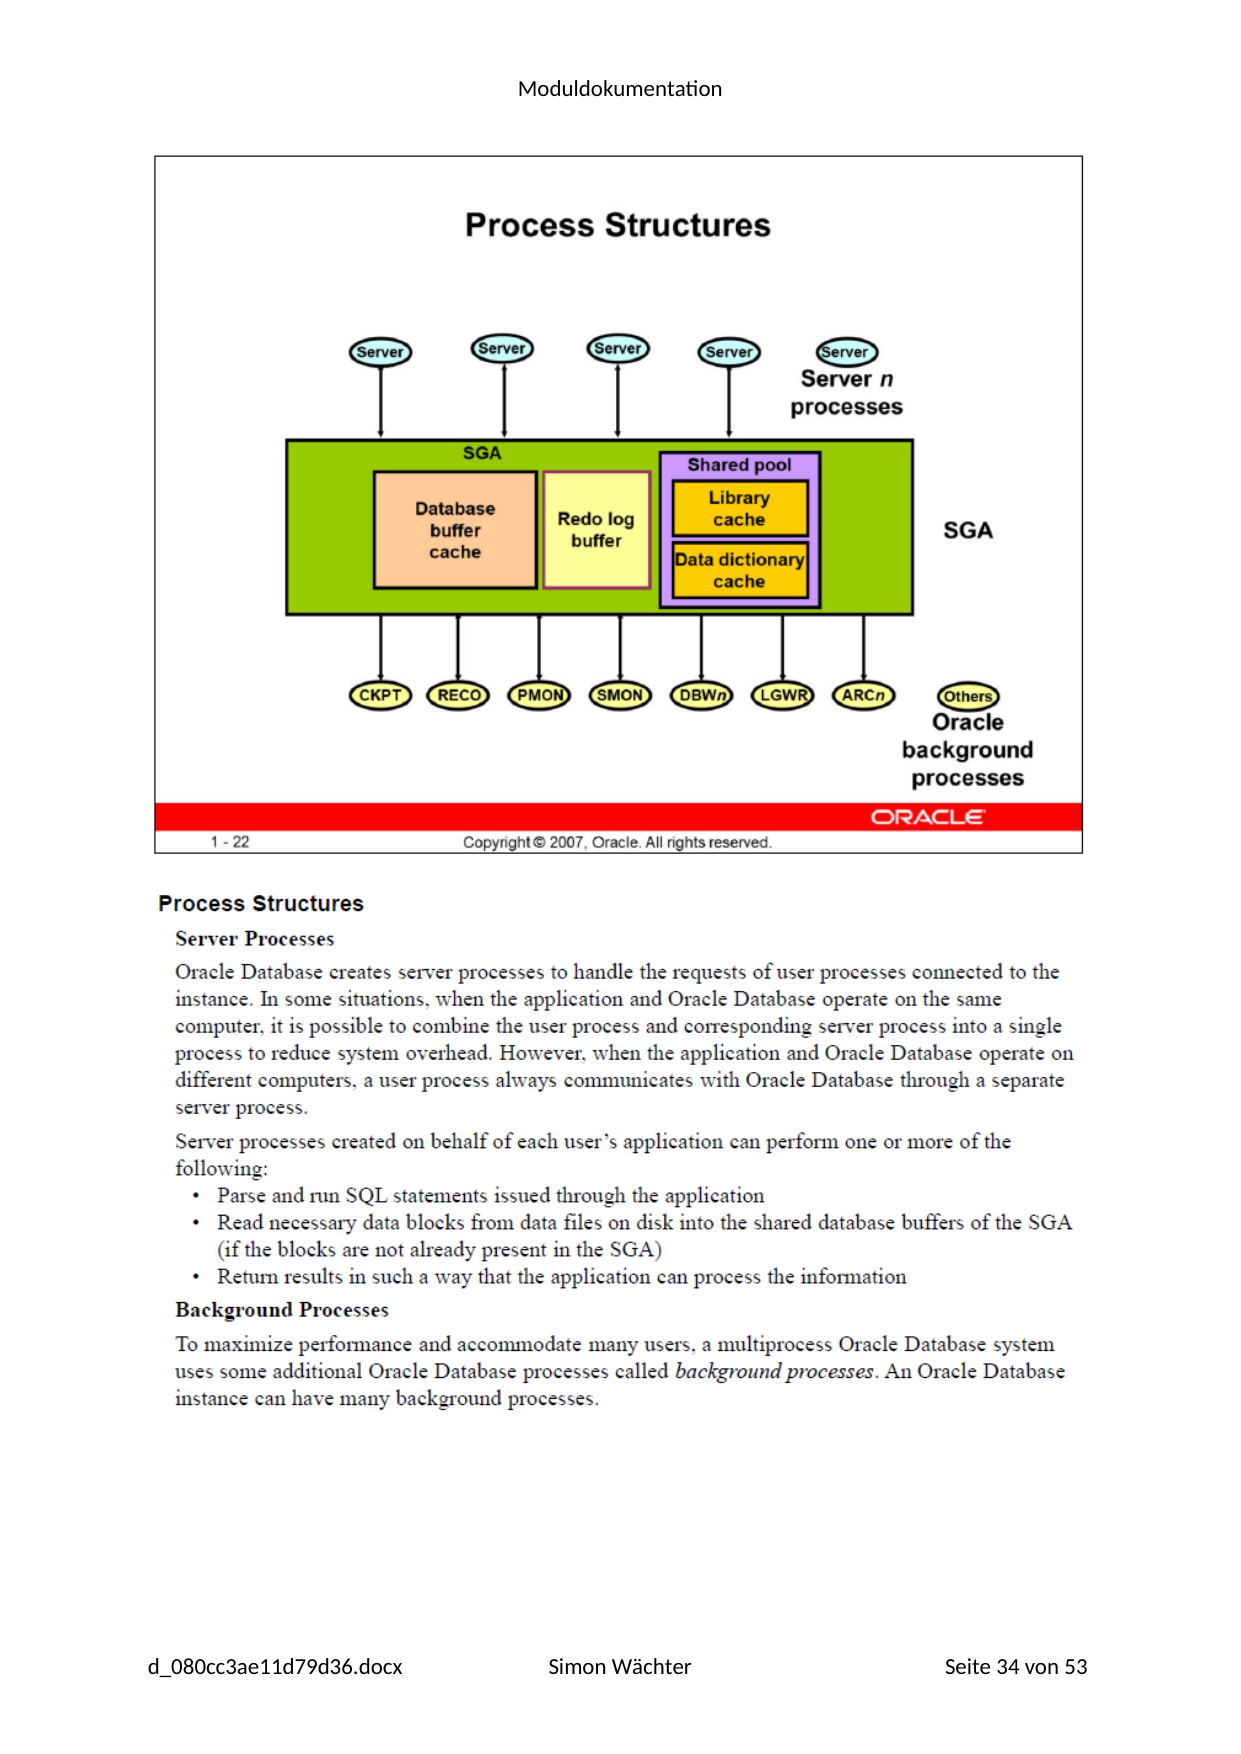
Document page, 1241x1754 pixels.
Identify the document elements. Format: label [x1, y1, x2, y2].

picture [147, 147, 1093, 865]
picture [147, 883, 1093, 1420]
